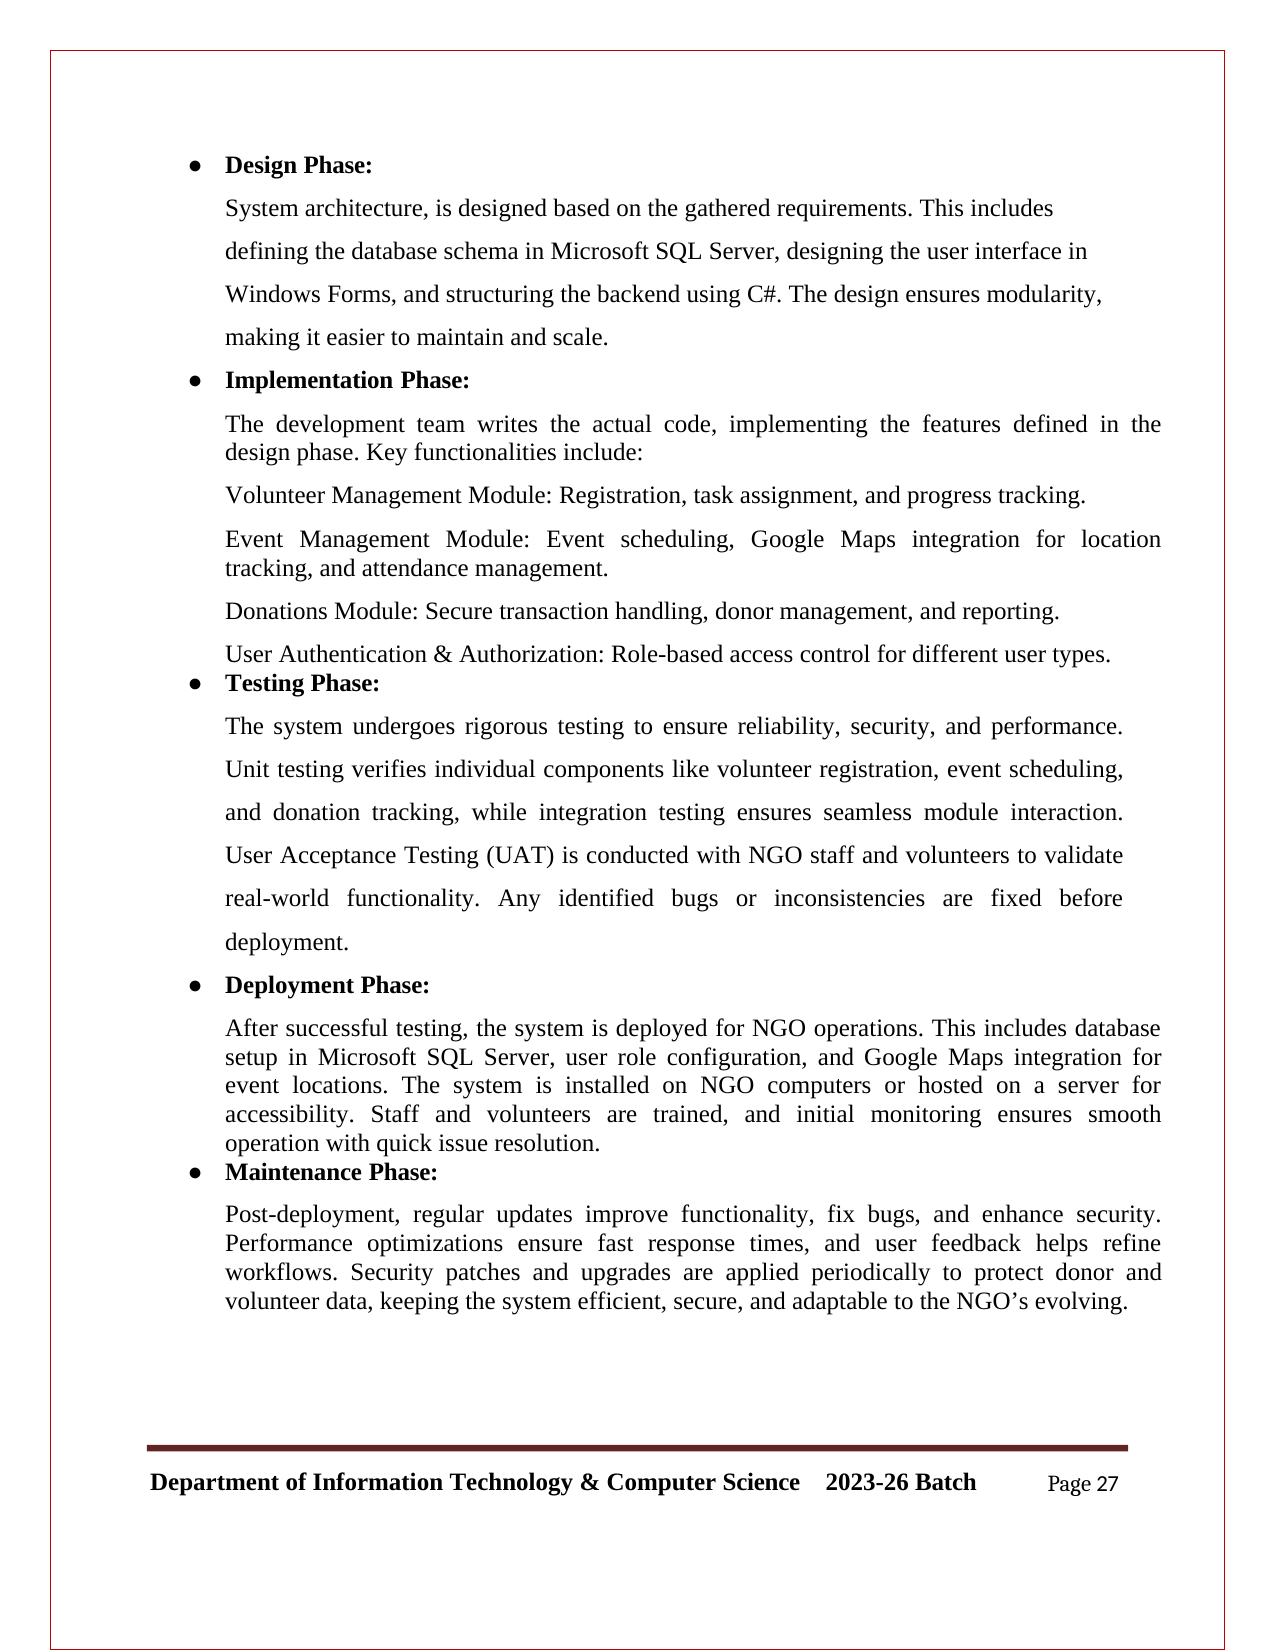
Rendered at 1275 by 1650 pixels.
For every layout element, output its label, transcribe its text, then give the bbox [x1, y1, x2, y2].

text Post-deployment, regular updates improve functionality, fix bugs, and enhance security. Performance optimizations ensure fast response times, and user feedback helps refine workflows. Security patches and upgrades are applied periodically to protect donor and volunteer data, keeping the system efficient, secure, and adaptable to the NGO’s evolving. [225, 1199, 1162, 1314]
text User Authentication & Authorization: Role-based access control for different user types. [225, 639, 1162, 668]
list Deployment Phase: [187, 970, 1162, 998]
text Donations Module: Secure transaction handling, donor management, and reporting. [225, 596, 1162, 624]
text System architecture, is designed based on the gathered requirements. This includes defining the database schema in Microsoft SQL Server, designing the user interface in Windows Forms, and structuring the backend using C#. The design ensures modularity, making it easier to maintain and scale. [225, 193, 1130, 351]
list Testing Phase: [187, 668, 1162, 697]
text Volunteer Management Module: Registration, task assignment, and progress tracking. [225, 481, 1162, 509]
list Design Phase: [187, 150, 1162, 179]
text The development team writes the actual code, implementing the features defined in the design phase. Key functionalities include: [225, 409, 1162, 466]
text Event Management Module: Event scheduling, Google Maps integration for location tracking, and attendance management. [225, 524, 1162, 581]
text After successful testing, the system is deployed for NGO operations. This includes database setup in Microsoft SQL Server, user role configuration, and Google Maps integration for event locations. The system is installed on NGO computers or hosted on a server for accessibility. Staff and volunteers are trained, and initial monitoring ensures smooth operation with quick issue resolution. [225, 1013, 1162, 1157]
text The system undergoes rigorous testing to ensure reliability, security, and performance. Unit testing verifies individual components like volunteer registration, event scheduling, and donation tracking, while integration testing ensures seamless module interaction. User Acceptance Testing (UAT) is conducted with NGO staff and volunteers to validate real-world functionality. Any identified bugs or inconsistencies are fixed before deployment. [225, 711, 1124, 955]
list Maintenance Phase: [187, 1157, 1162, 1185]
list Implementation Phase: [187, 365, 1162, 394]
